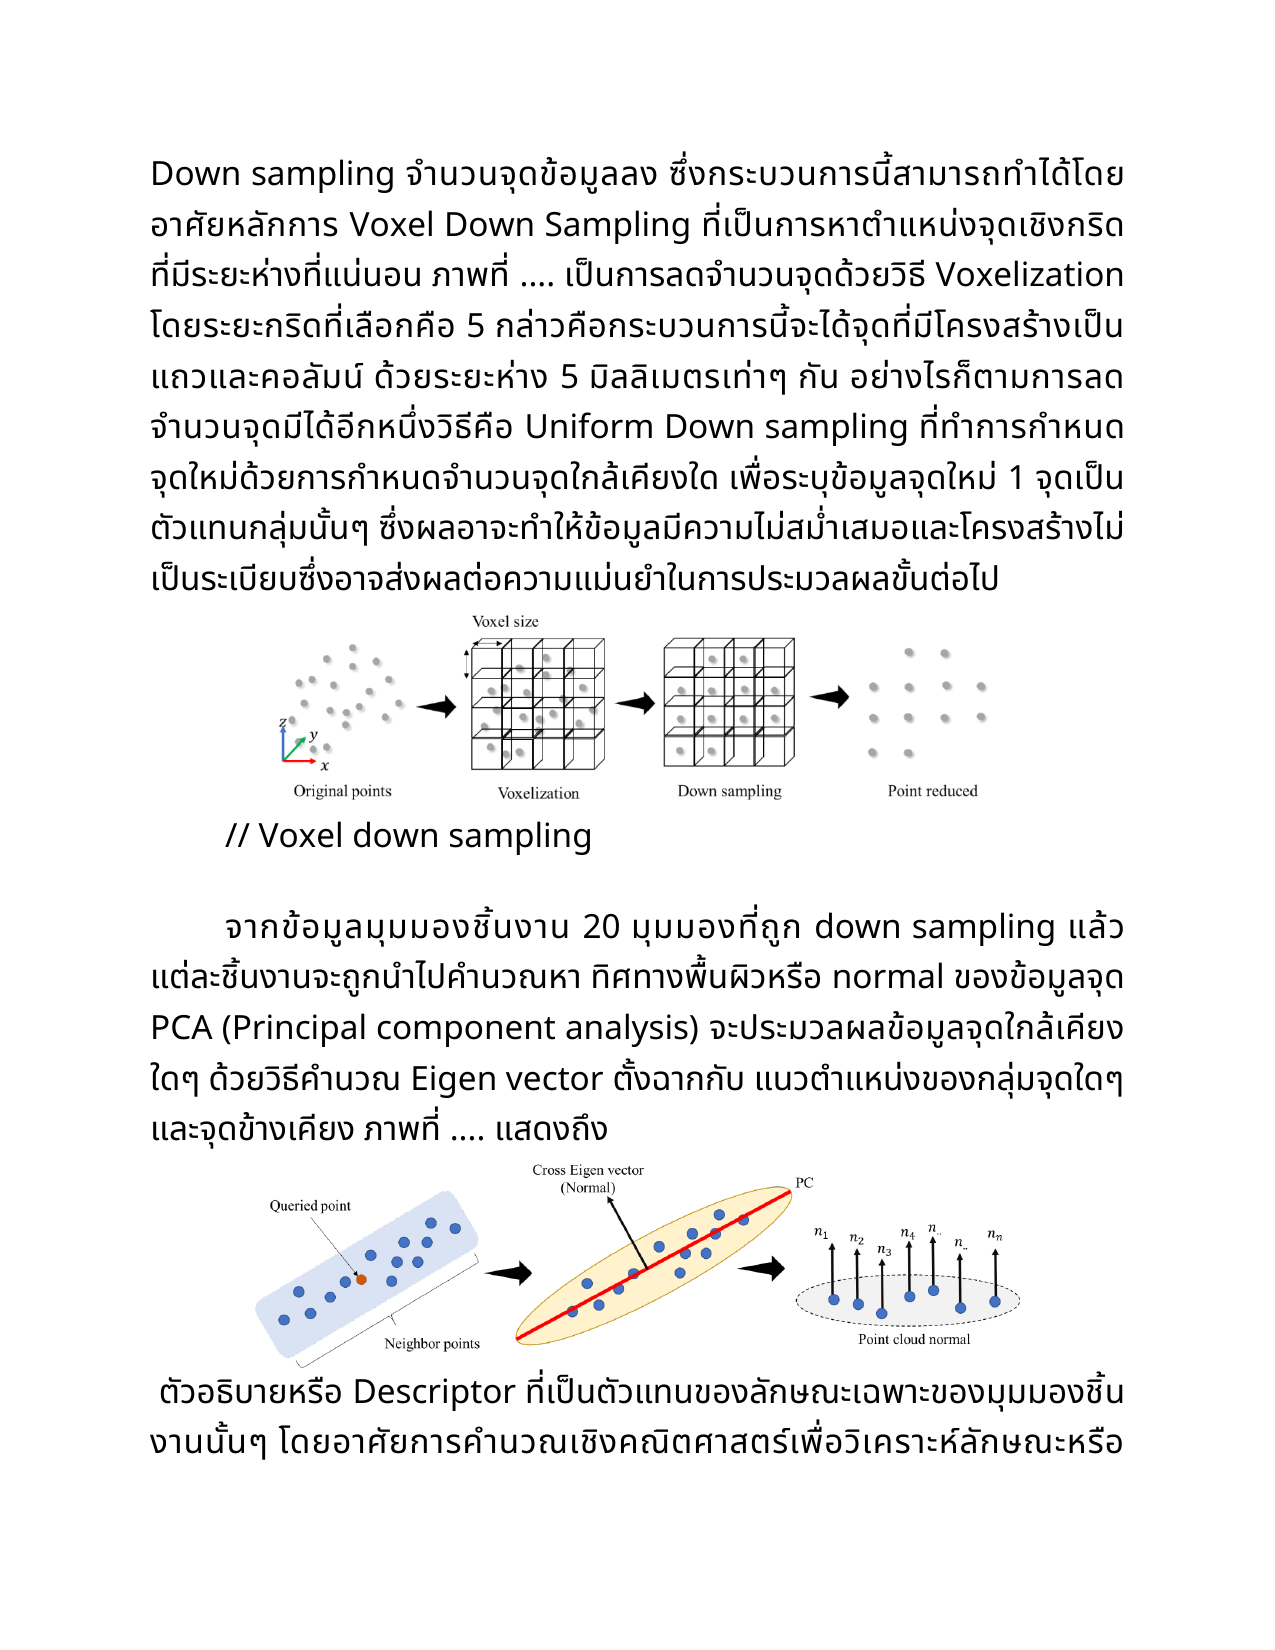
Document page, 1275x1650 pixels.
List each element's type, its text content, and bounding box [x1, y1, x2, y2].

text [150, 1367, 1125, 1468]
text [150, 150, 1125, 605]
picture [262, 605, 1014, 812]
picture [255, 1155, 1020, 1368]
text จากข้อมูลมุมมองชิ้นงาน 20 มุมมองที่ถูก down sampling แล้ว แต่ละชิ้นงานจะถูกนำไปคำนวณหา ทิศทางพื้นผิวหรือ normal ของข้อมูลจุด PCA (Principal component analysis) จะประมวลผลข้อมูลจุดใกล้เคียงใดๆ ด้วยวิธีคำนวณ Eigen vector ตั้งฉากกับ แนวตำแหน่งของกลุ่มจุดใดๆและจุดข้างเคียง ภาพที่ .... แสดงถึง [150, 903, 1125, 1156]
text // Voxel down sampling [150, 812, 1125, 857]
